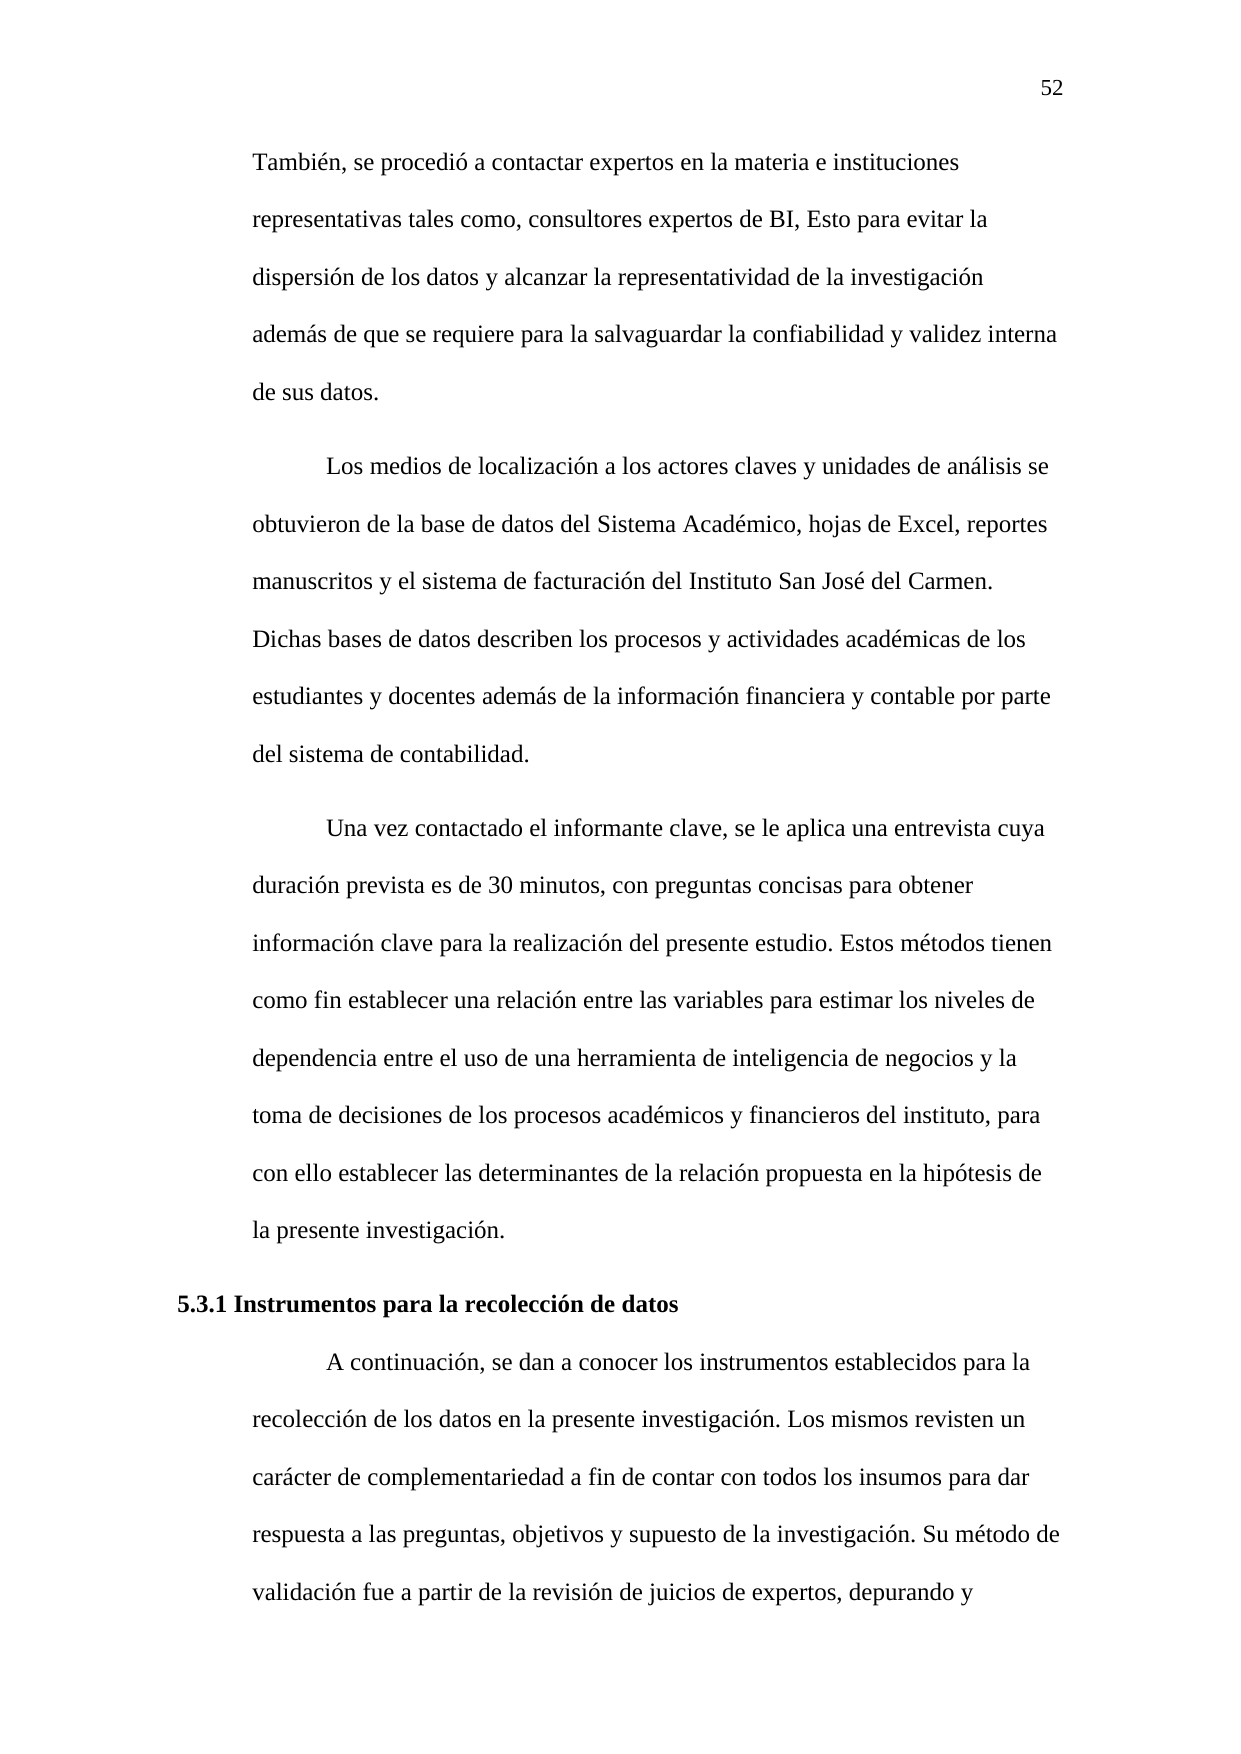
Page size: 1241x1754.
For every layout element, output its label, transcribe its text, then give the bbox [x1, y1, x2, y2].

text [252, 1347, 1063, 1606]
text Una vez contactado el informante clave, se le aplica una entrevista cuya duración prevista es de 30 minutos, con preguntas concisas para obtener información clave para la realización del presente estudio. Estos métodos tienen como fin establecer una relación entre las variables para estimar los niveles de dependencia entre el uso de una herramienta de inteligencia de negocios y la toma de decisiones de los procesos académicos y financieros del instituto, para con ello establecer las determinantes de la relación propuesta en la hipótesis de la presente investigación. [252, 813, 1063, 1244]
subtitle 5.3.1 Instrumentos para la recolección de datos [177, 1289, 1063, 1318]
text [252, 147, 1063, 406]
text Los medios de localización a los actores claves y unidades de análisis se obtuvieron de la base de datos del Sistema Académico, hojas de Excel, reportes manuscritos y el sistema de facturación del Instituto San José del Carmen. Dichas bases de datos describen los procesos y actividades académicas de los estudiantes y docentes además de la información financiera y contable por parte del sistema de contabilidad. [252, 451, 1063, 767]
